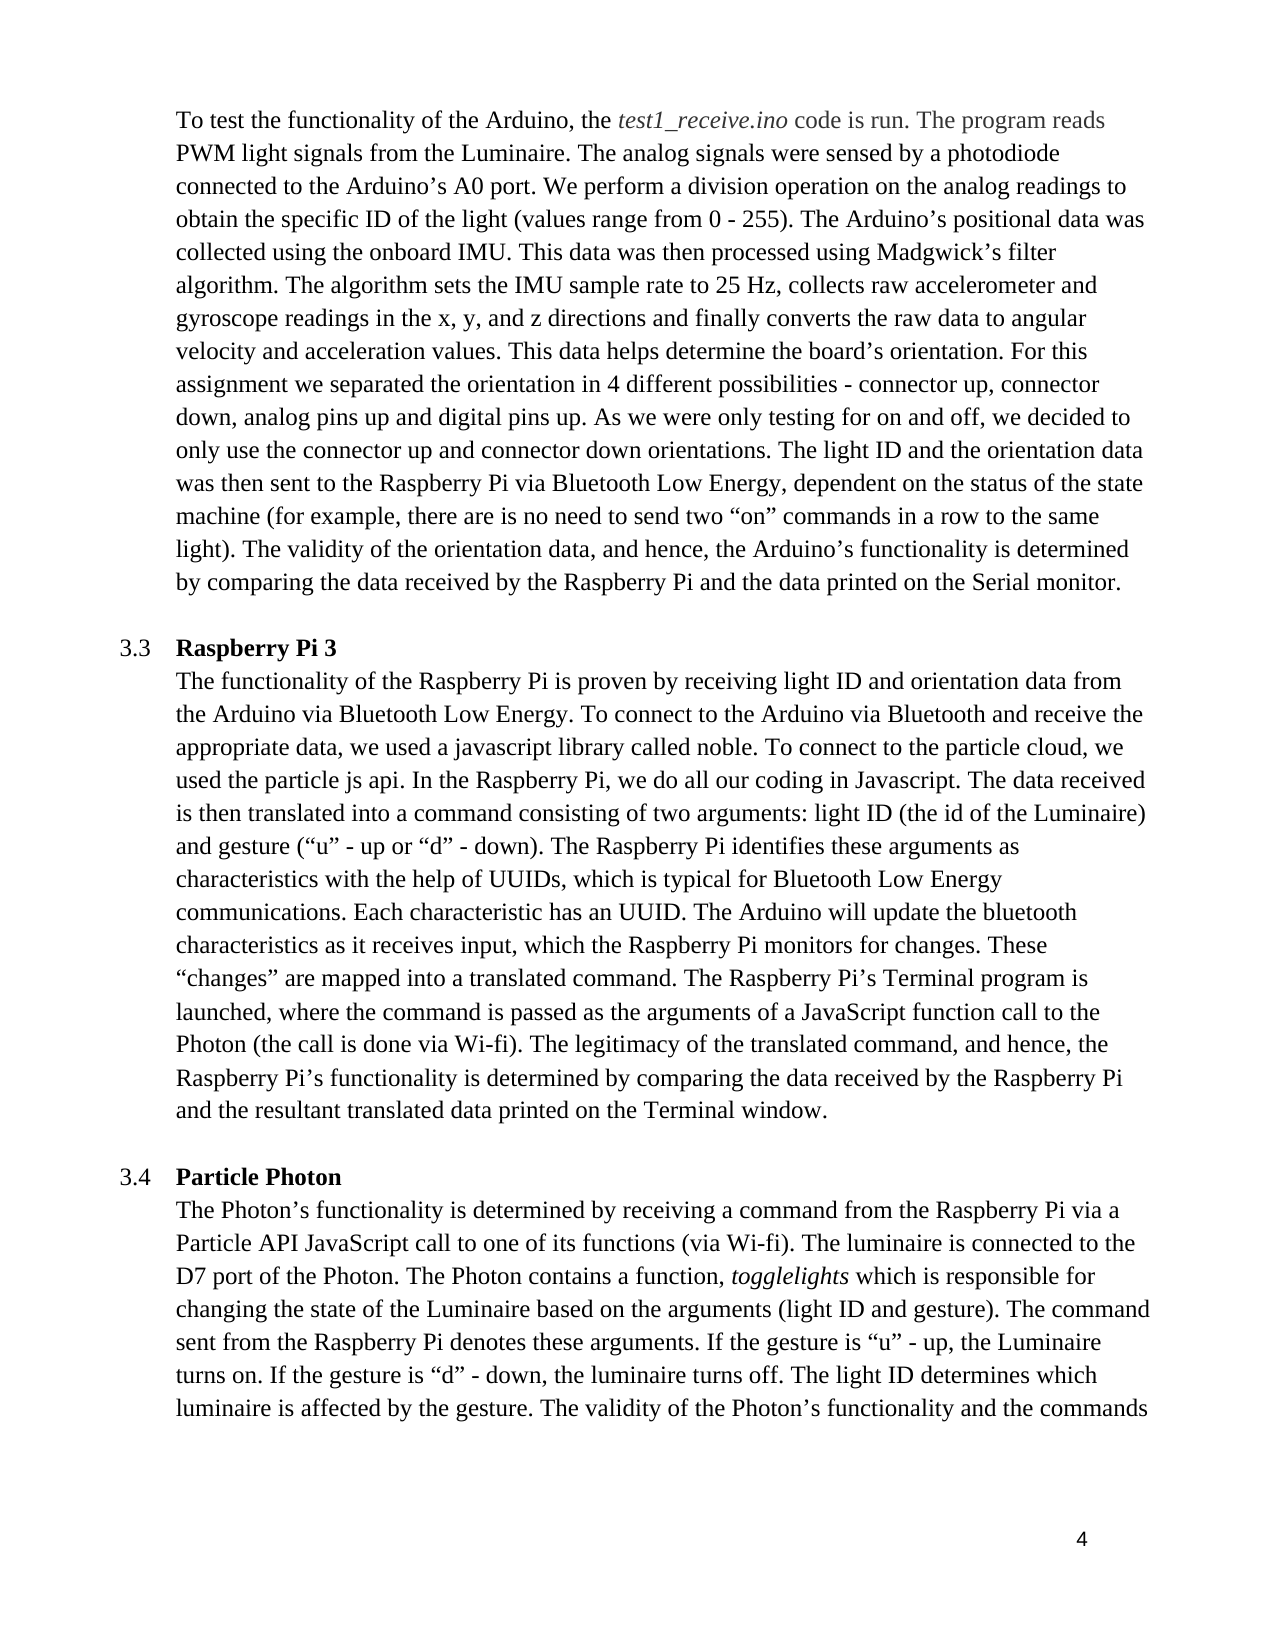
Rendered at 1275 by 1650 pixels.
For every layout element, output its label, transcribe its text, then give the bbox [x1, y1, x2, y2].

text 3.3 Raspberry Pi 3 [119, 633, 1153, 662]
text 3.4 Particle Photon [119, 1162, 1153, 1190]
text To test the functionality of the Arduino, the test1_receive.ino code is run. The program reads PWM light signals from the Luminaire. The analog signals were sensed by a photodiode connected to the Arduino’s A0 port. We perform a division operation on the analog readings to obtain the specific ID of the light (values range from 0 - 255). The Arduino’s positional data was collected using the onboard IMU. This data was then processed using Madgwick’s filter algorithm. The algorithm sets the IMU sample rate to 25 Hz, collects raw accelerometer and gyroscope readings in the x, y, and z directions and finally converts the raw data to angular velocity and acceleration values. This data helps determine the board’s orientation. For this assignment we separated the orientation in 4 different possibilities - connector up, connector down, analog pins up and digital pins up. As we were only testing for on and off, we decided to only use the connector up and connector down orientations. The light ID and the orientation data was then sent to the Raspberry Pi via Bluetooth Low Energy, dependent on the status of the state machine (for example, there are is no need to send two “on” commands in a row to the same light). The validity of the orientation data, and hence, the Arduino’s functionality is determined by comparing the data received by the Raspberry Pi and the data printed on the Serial monitor. [176, 105, 1153, 596]
text The functionality of the Raspberry Pi is proven by receiving light ID and orientation data from the Arduino via Bluetooth Low Energy. To connect to the Arduino via Bluetooth and receive the appropriate data, we used a javascript library called noble. To connect to the particle cloud, we used the particle js api. In the Raspberry Pi, we do all our coding in Javascript. The data received is then translated into a command consisting of two arguments: light ID (the id of the Luminaire) and gesture (“u” - up or “d” - down). The Raspberry Pi identifies these arguments as characteristics with the help of UUIDs, which is typical for Bluetooth Low Energy communications. Each characteristic has an UUID. The Arduino will update the bluetooth characteristics as it receives input, which the Raspberry Pi monitors for changes. These “changes” are mapped into a translated command. The Raspberry Pi’s Terminal program is launched, where the command is passed as the arguments of a JavaScript function call to the Photon (the call is done via Wi-fi). The legitimacy of the translated command, and hence, the Raspberry Pi’s functionality is determined by comparing the data received by the Raspberry Pi and the resultant translated data printed on the Terminal window. [176, 666, 1153, 1124]
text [176, 1195, 1153, 1422]
